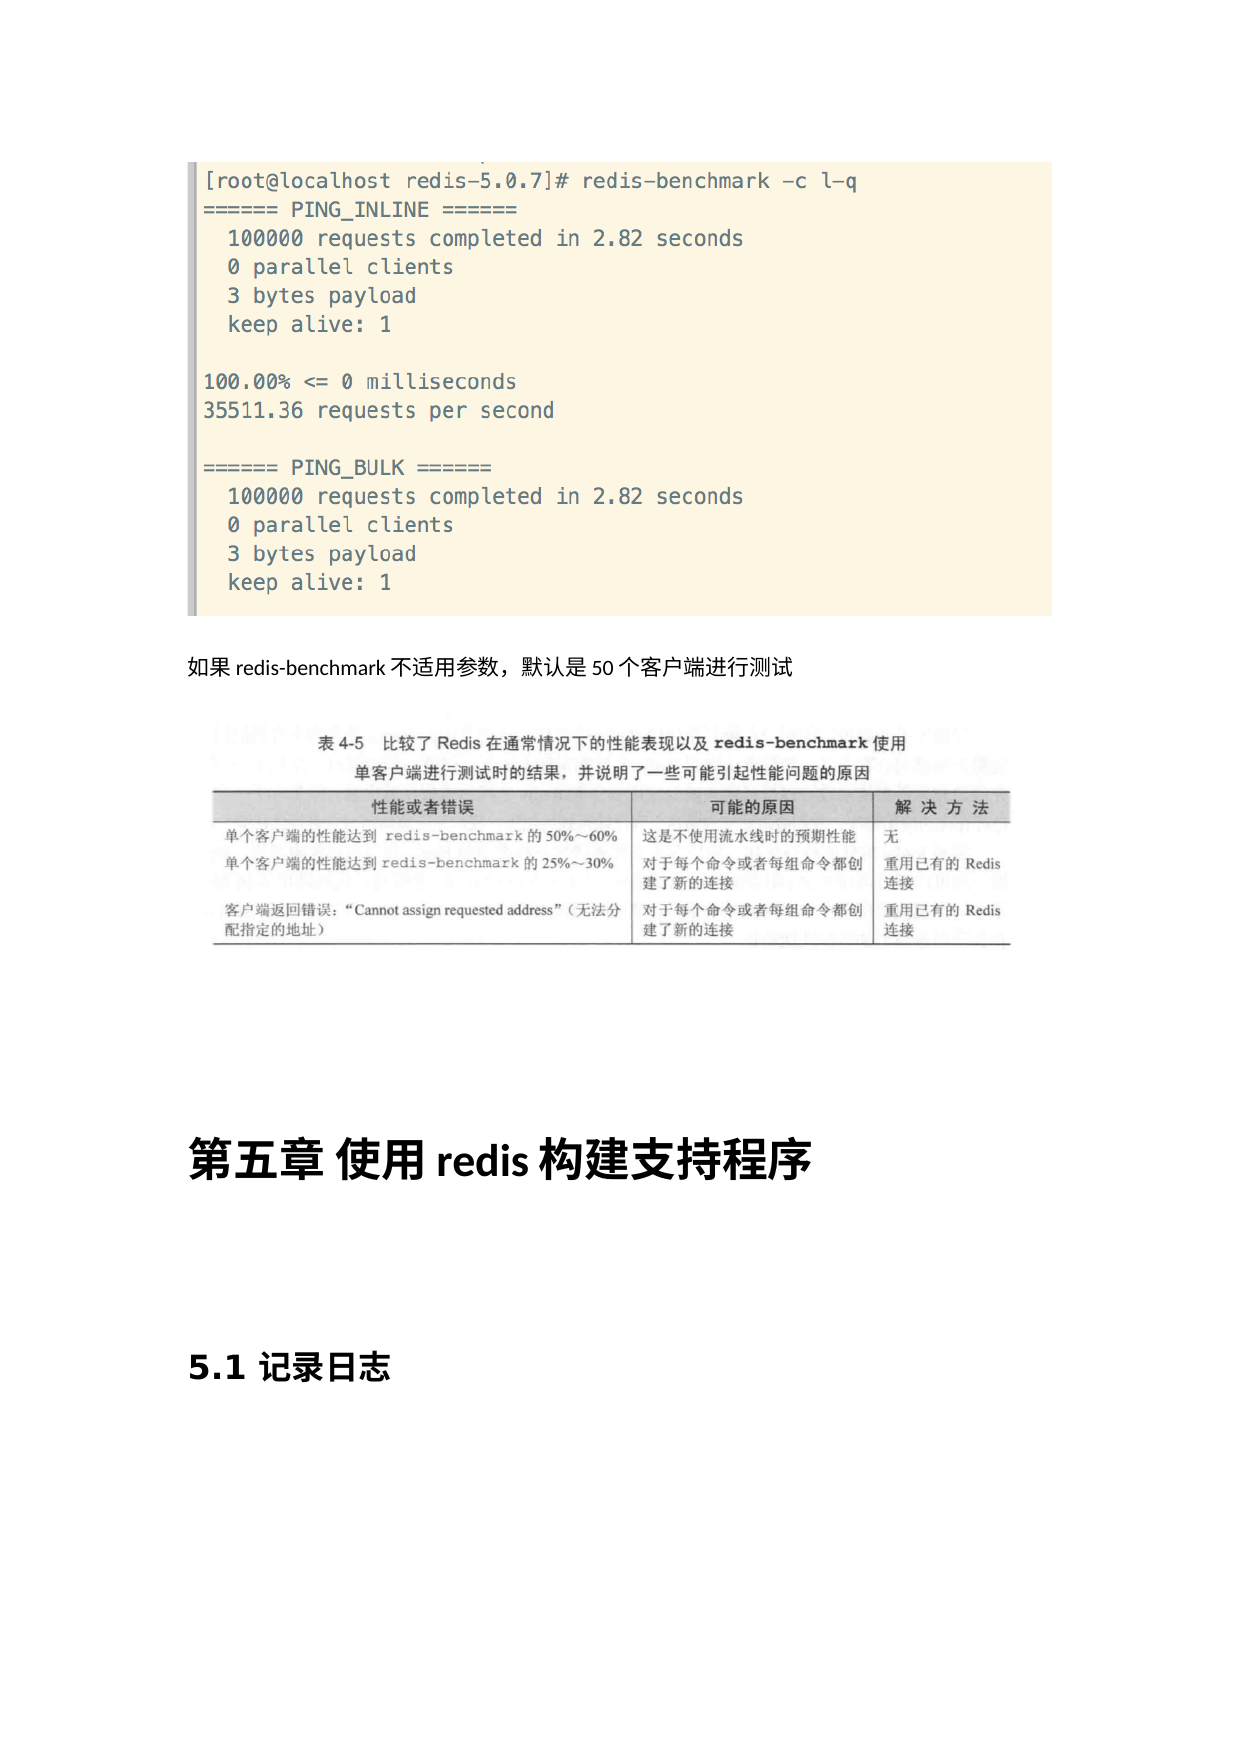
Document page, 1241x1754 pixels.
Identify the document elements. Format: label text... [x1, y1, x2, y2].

subtitle 使用redis构建支持程序 [187, 1107, 1053, 1205]
text 如果redis-benchmark不适用参数，默认是50个客户端进行测试 [187, 649, 1053, 682]
picture [187, 714, 1052, 955]
picture [187, 162, 1052, 616]
subtitle 5.1 记录日志 [187, 1332, 1053, 1397]
